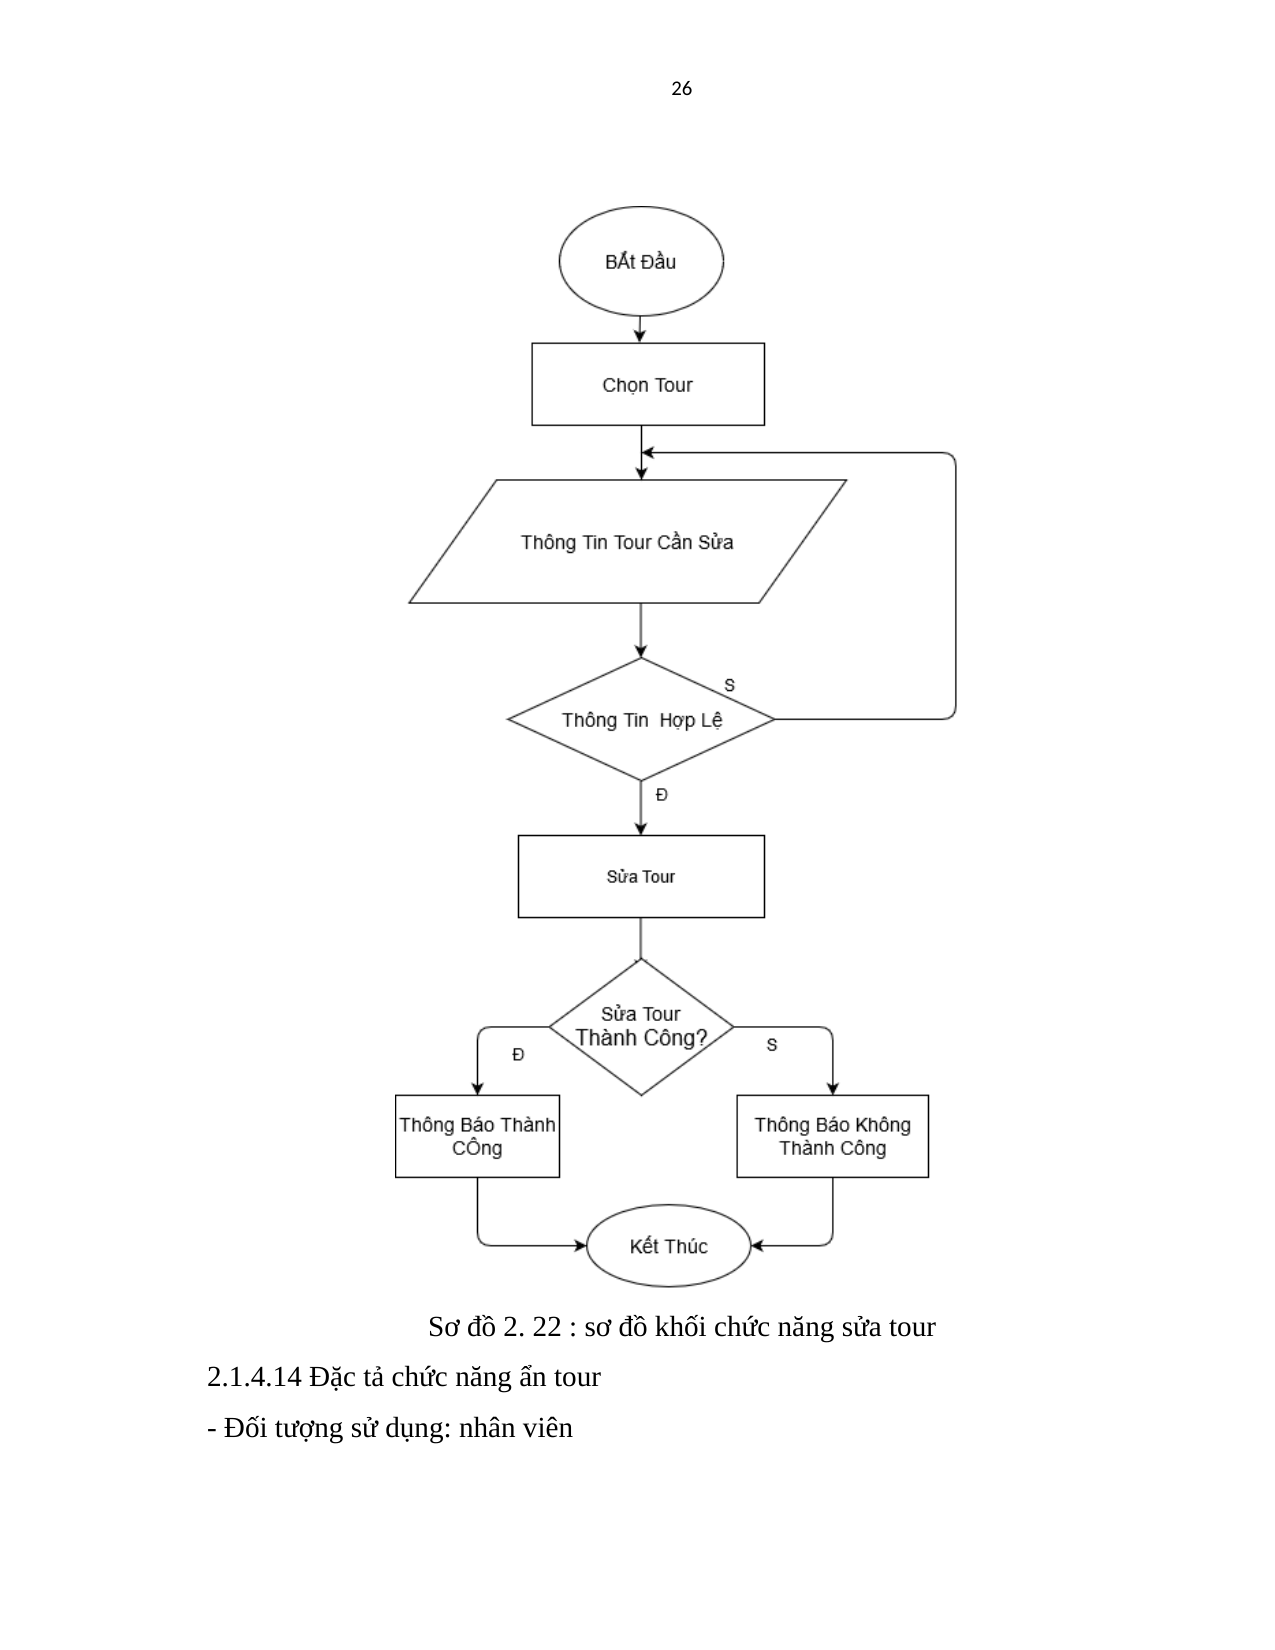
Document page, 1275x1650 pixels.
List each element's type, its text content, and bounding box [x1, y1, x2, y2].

subtitle Sơ đồ 2. 22 : sơ đồ khối chức năng sửa tour [207, 1309, 1157, 1343]
picture [395, 206, 969, 1289]
text - Đối tượng sử dụng: nhân viên [207, 1410, 1157, 1443]
text 2.1.4.14 Đặc tả chức năng ẩn tour [207, 1359, 1157, 1393]
